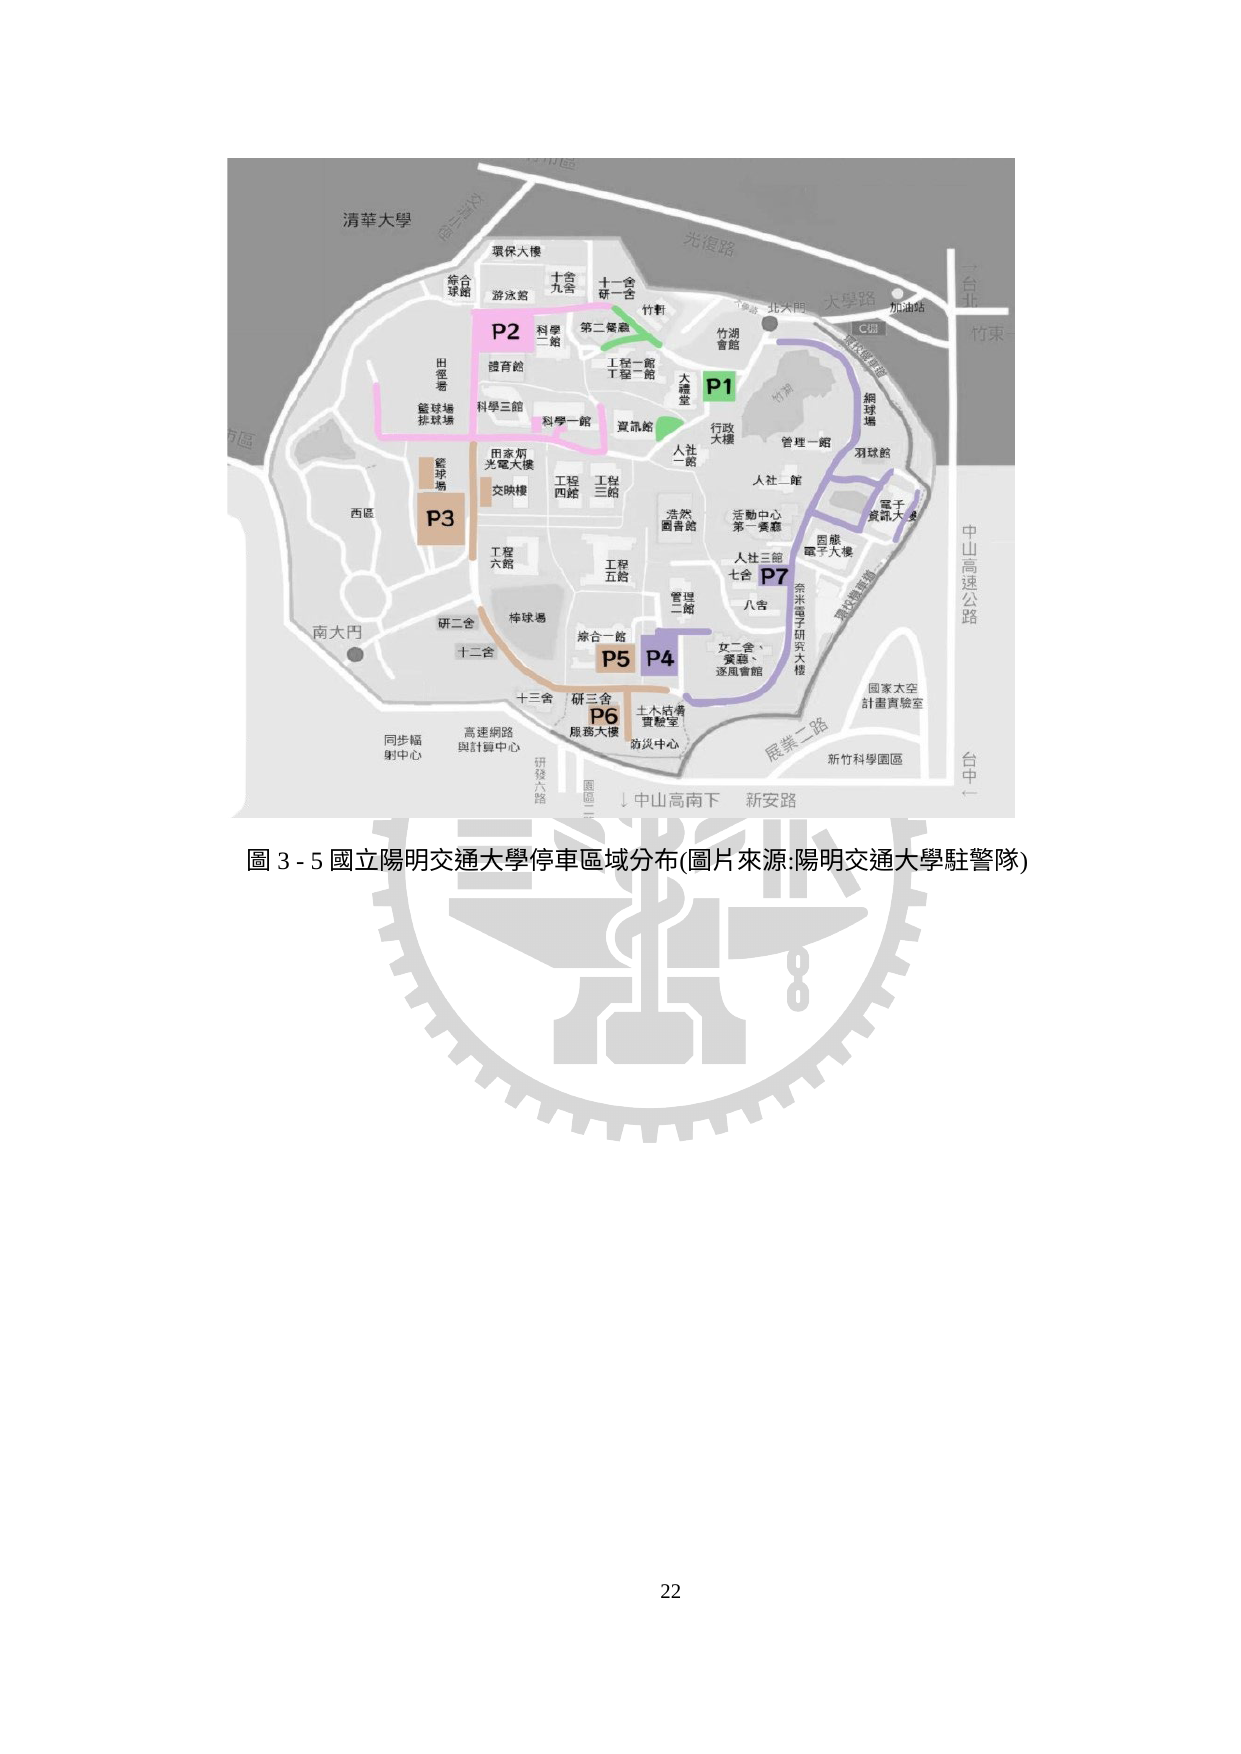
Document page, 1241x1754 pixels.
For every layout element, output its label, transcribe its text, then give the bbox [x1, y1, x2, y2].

text 圖 3 - 5 國立陽明交通大學停車區域分布(圖片來源:陽明交通大學駐警隊) [177, 840, 1097, 877]
picture [227, 158, 1015, 818]
